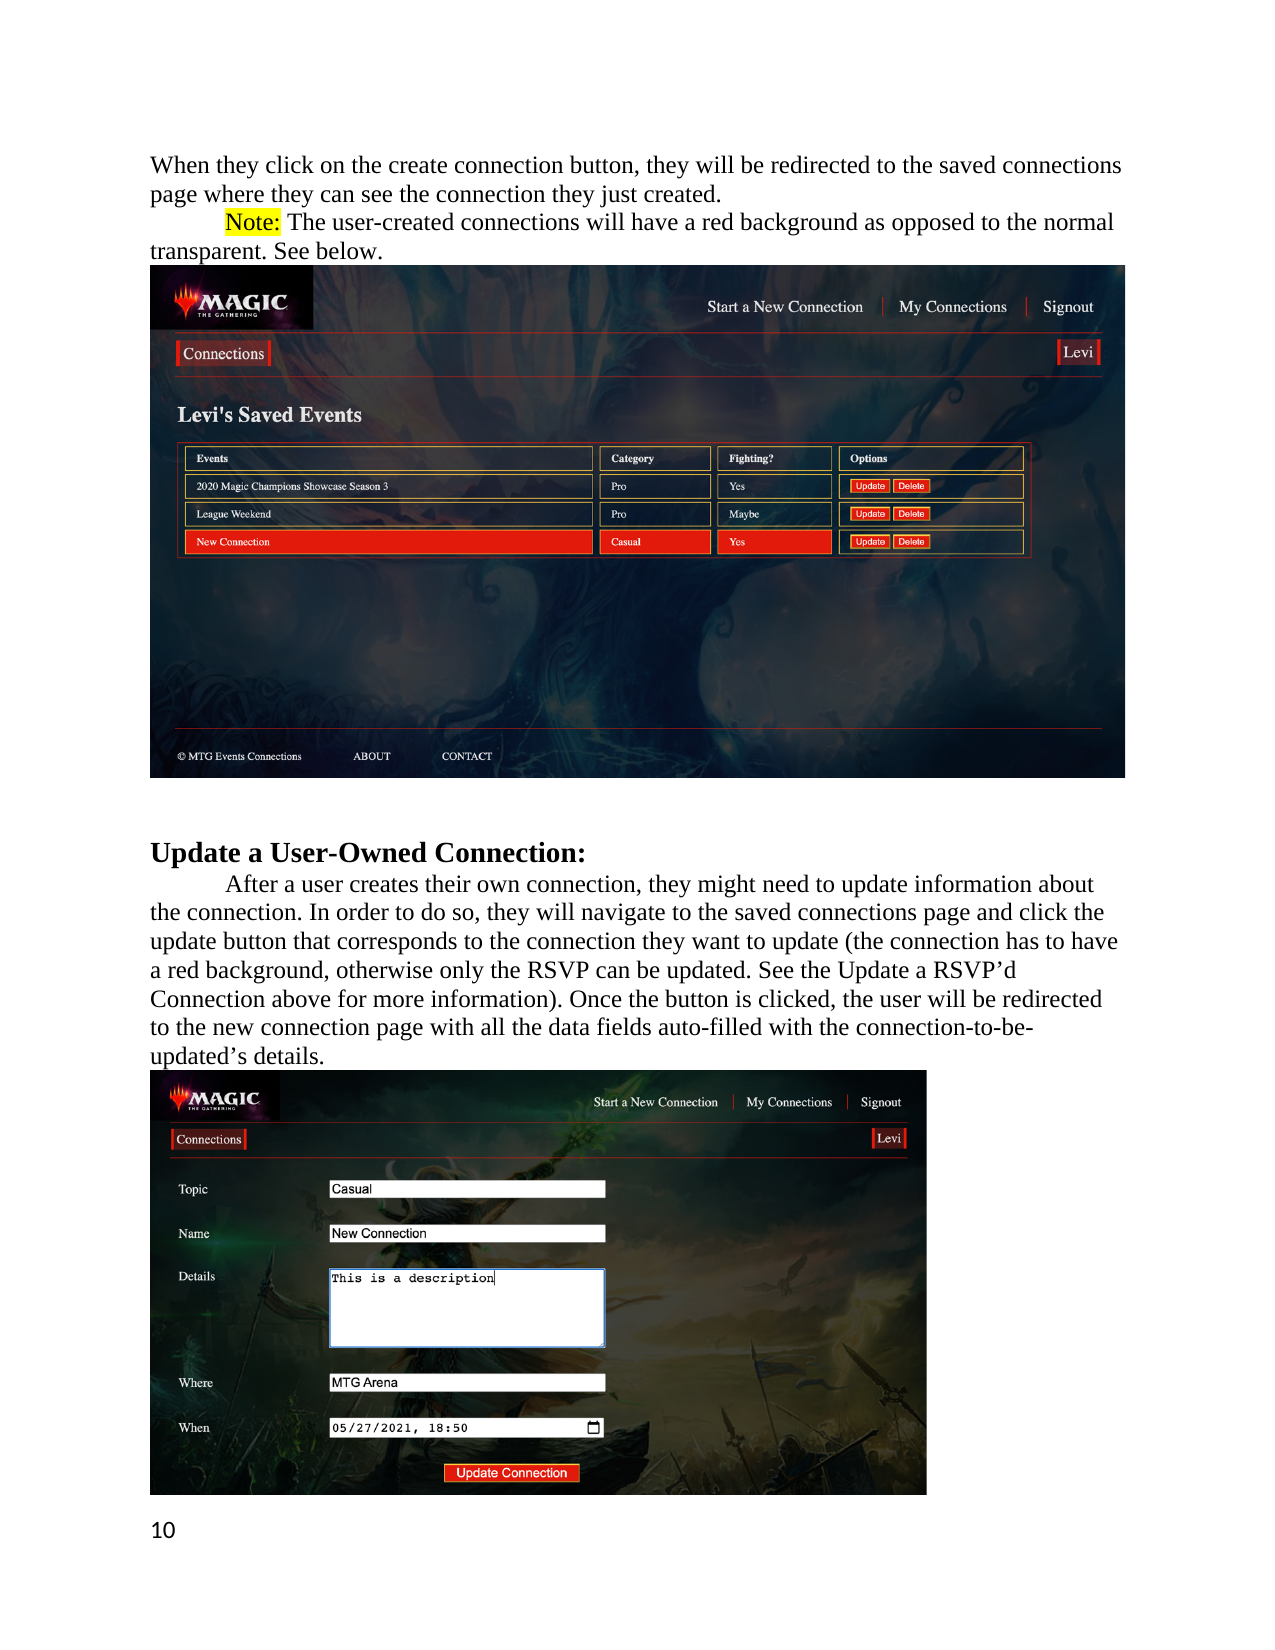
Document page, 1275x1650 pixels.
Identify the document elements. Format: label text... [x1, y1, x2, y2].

text After a user creates their own connection, they might need to update information about the connection. In order to do so, they will navigate to the saved connections page and click the update button that corresponds to the connection they want to update (the connection has to have a red background, otherwise only the RSVP can be updated. See the Update a RSVP’d Connection above for more information). Once the button is clicked, the user will be redirected to the new connection page with all the data fields auto-filled with the connection-to-be-updated’s details. [150, 869, 1125, 1070]
text Update a User-Owned Connection: [150, 835, 1125, 869]
text Note: The user-created connections will have a red background as opposed to the normal transparent. See below. [150, 207, 1125, 265]
picture [150, 1070, 927, 1495]
text When they click on the create connection button, they will be redirected to the saved connections page where they can see the connection they just created. [150, 150, 1125, 207]
picture [150, 265, 1125, 778]
